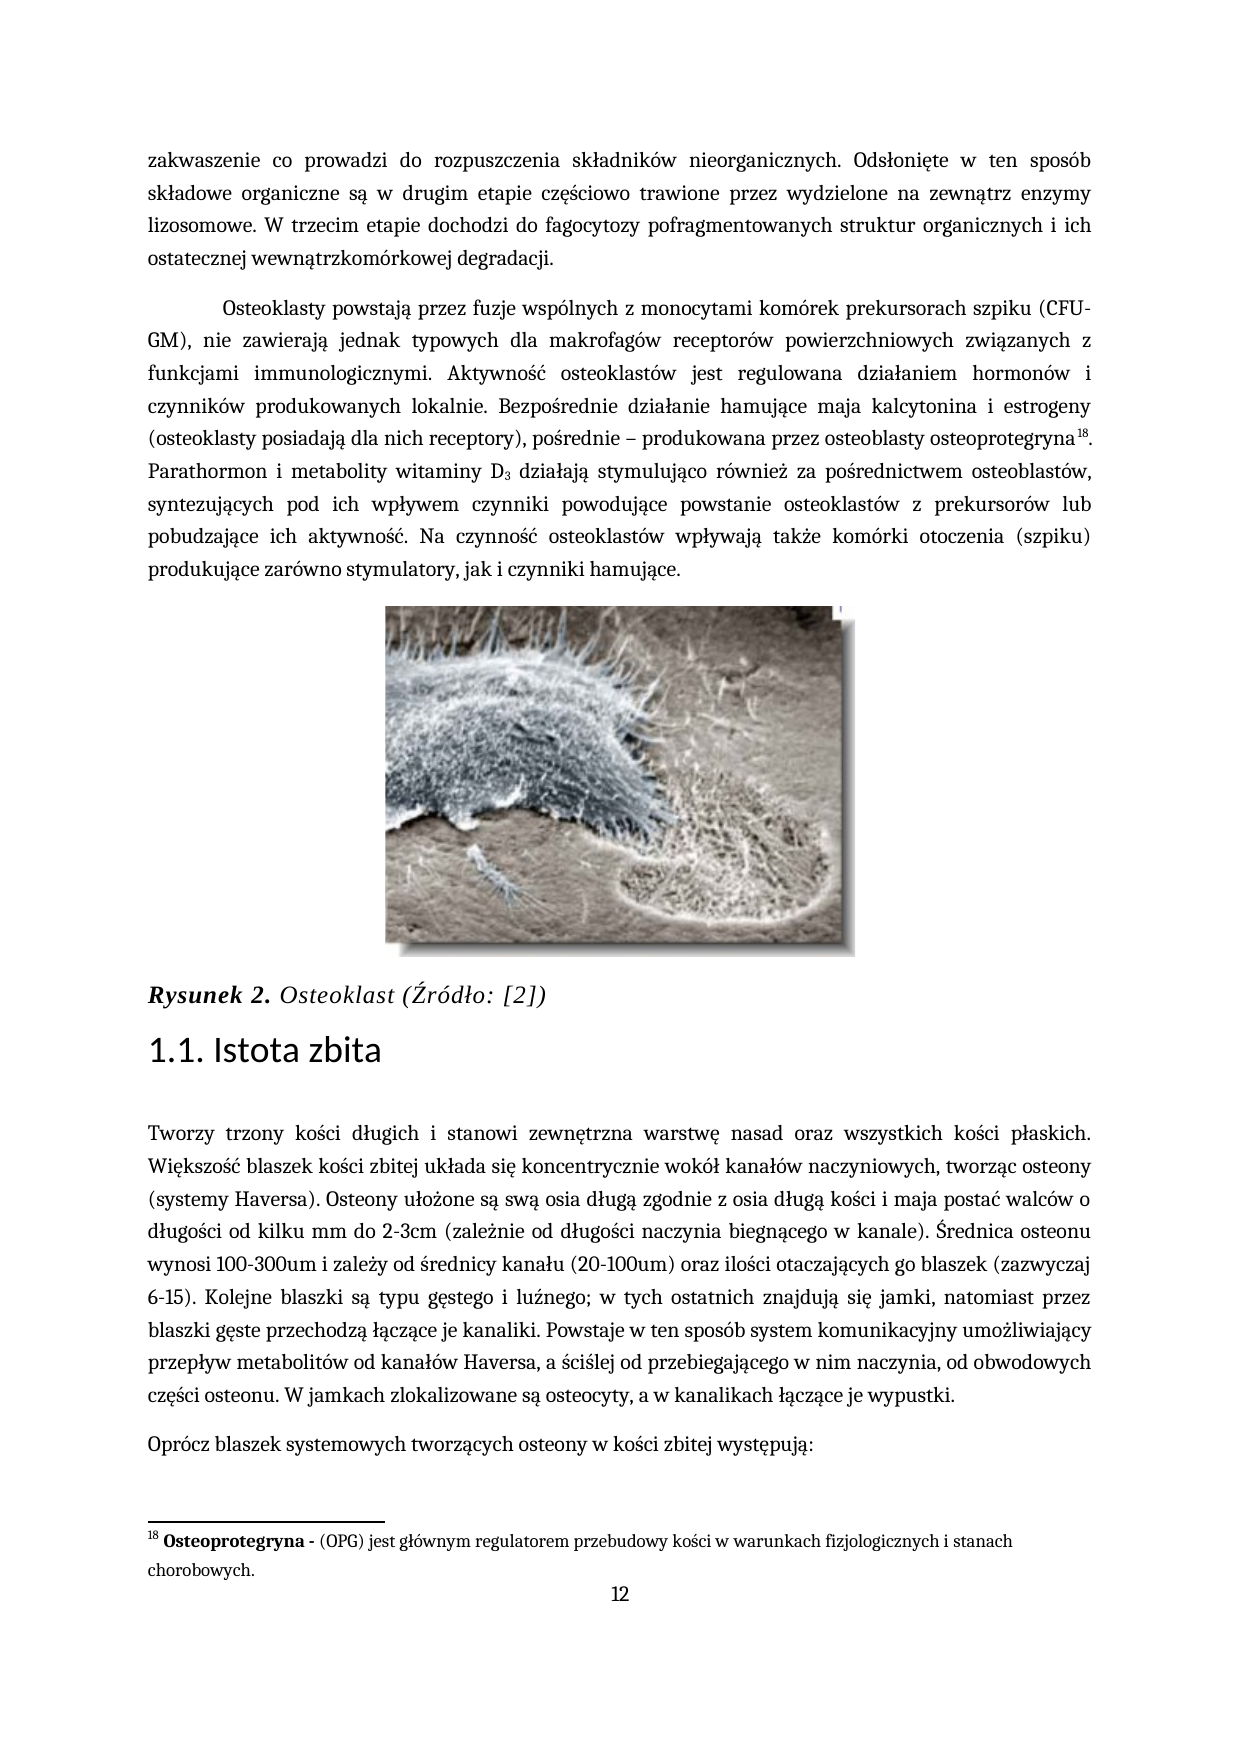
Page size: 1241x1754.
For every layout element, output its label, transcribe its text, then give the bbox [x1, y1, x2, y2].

text Tworzy trzony kości długich i stanowi zewnętrzna warstwę nasad oraz wszystkich kości płaskich. Większość blaszek kości zbitej układa się koncentrycznie wokół kanałów naczyniowych, tworząc osteony (systemy Haversa). Osteony ułożone są swą osia długą zgodnie z osia długą kości i maja postać walców o długości od kilku mm do 2-3cm (zależnie od długości naczynia biegnącego w kanale). Średnica osteonu wynosi 100-300um i zależy od średnicy kanału (20-100um) oraz ilości otaczających go blaszek (zazwyczaj 6-15). Kolejne blaszki są typu gęstego i luźnego; w tych ostatnich znajdują się jamki, natomiast przez blaszki gęste przechodzą łączące je kanaliki. Powstaje w ten sposób system komunikacyjny umożliwiający przepływ metabolitów od kanałów Haversa, a ściślej od przebiegającego w nim naczynia, od obwodowych części osteonu. W jamkach zlokalizowane są osteocyty, a w kanalikach łączące je wypustki. [148, 1121, 1092, 1408]
text Rysunek 2. Osteoklast (Źródło: [2]) [148, 980, 1092, 1009]
text Osteoklasty powstają przez fuzje wspólnych z monocytami komórek prekursorach szpiku (CFU-GM), nie zawierają jednak typowych dla makrofagów receptorów powierzchniowych związanych z funkcjami immunologicznymi. Aktywność osteoklastów jest regulowana działaniem hormonów i czynników produkowanych lokalnie. Bezpośrednie działanie hamujące maja kalcytonina i estrogeny (osteoklasty posiadają dla nich receptory), pośrednie – produkowana przez osteoblasty osteoprotegryna. Parathormon i metabolity witaminy D3 działają stymulująco również za pośrednictwem osteoblastów, syntezujących pod ich wpływem czynniki powodujące powstanie osteoklastów z prekursorów lub pobudzające ich aktywność. Na czynność osteoklastów wpływają także komórki otoczenia (szpiku) produkujące zarówno stymulatory, jak i czynniki hamujące. [148, 295, 1092, 582]
picture [385, 606, 855, 957]
text Oprócz blaszek systemowych tworzących osteony w kości zbitej występują: [148, 1432, 1092, 1457]
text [148, 148, 1092, 271]
subtitle 1.1. Istota zbita [148, 1026, 1092, 1072]
